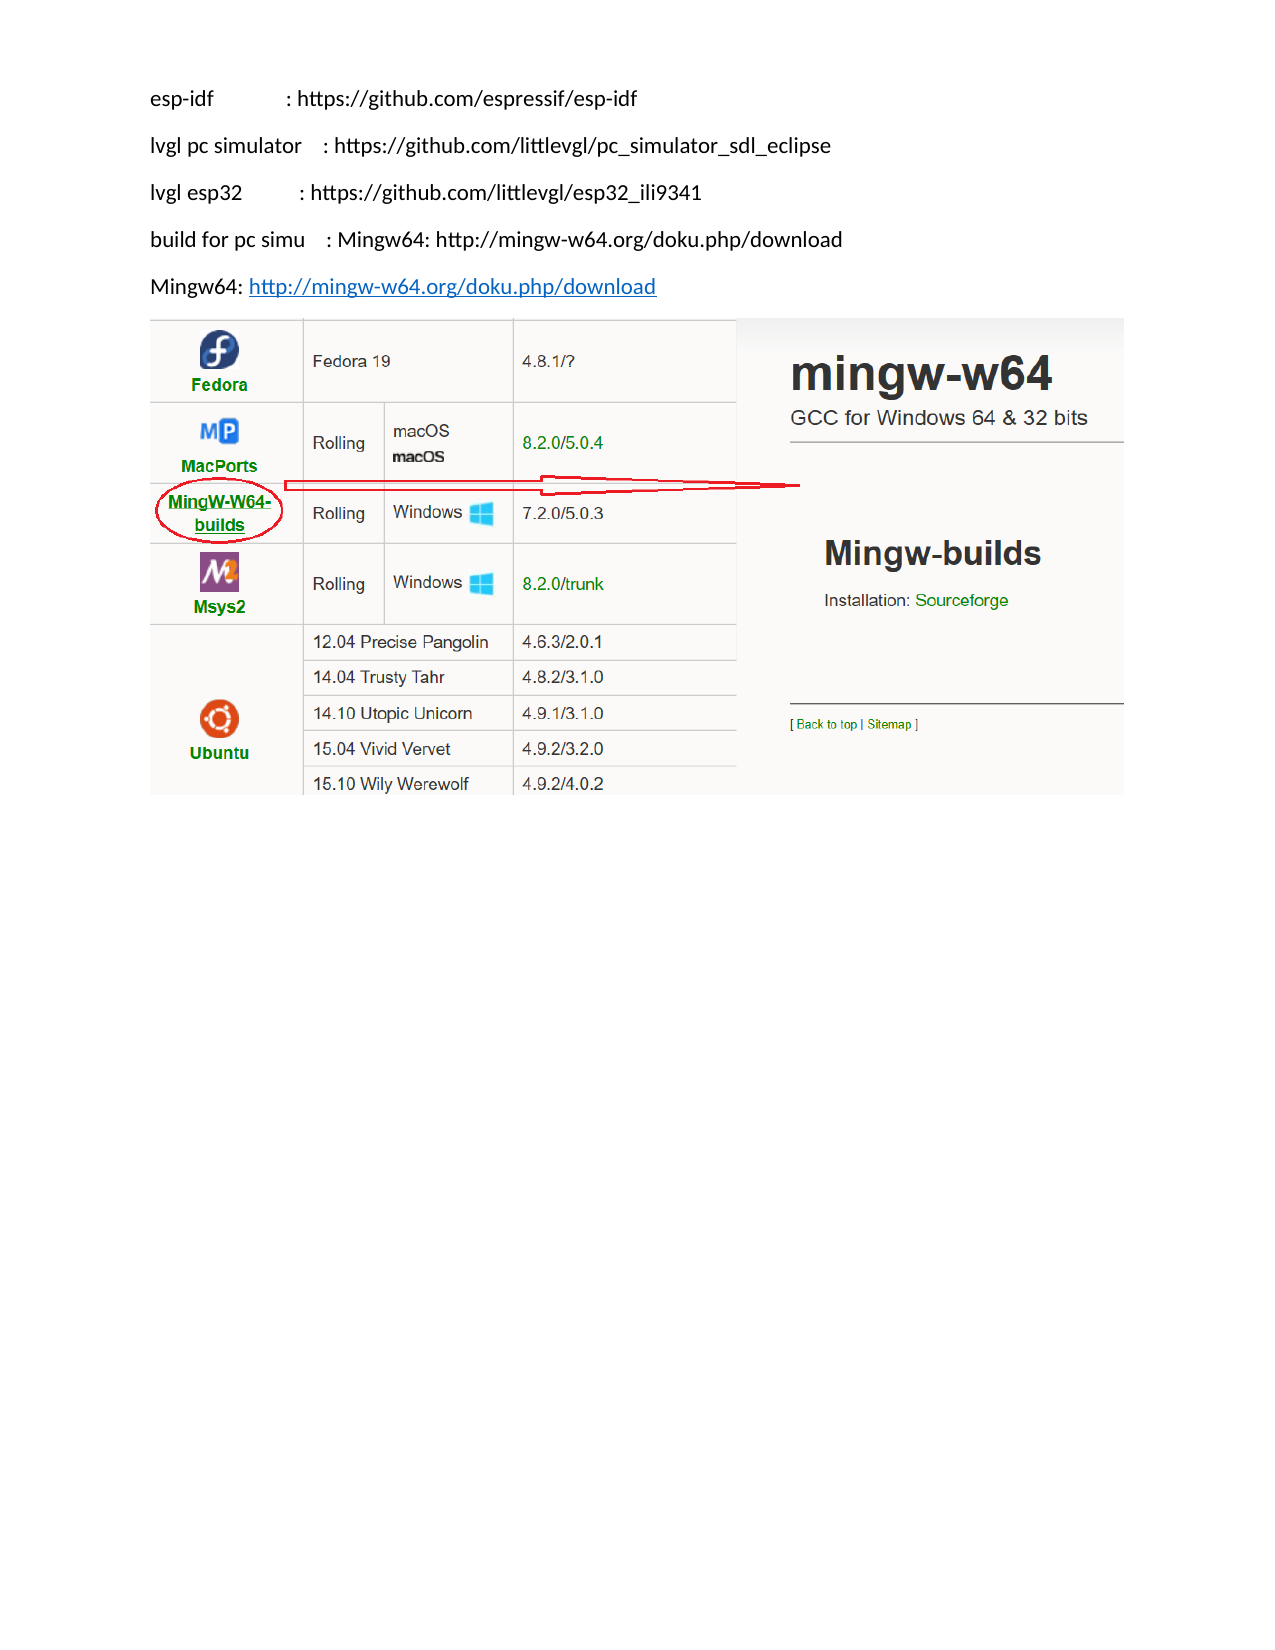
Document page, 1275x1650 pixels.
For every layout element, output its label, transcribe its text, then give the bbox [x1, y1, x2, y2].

text esp-idf : https://github.com/espressif/esp-idf [150, 84, 1125, 112]
text build for pc simu : Mingw64: http://mingw-w64.org/doku.php/download [150, 225, 1125, 253]
text Mingw64: http://mingw-w64.org/doku.php/download [150, 272, 1125, 300]
picture [150, 318, 1124, 795]
text lvgl pc simulator : https://github.com/littlevgl/pc_simulator_sdl_eclipse [150, 131, 1125, 159]
text lvgl esp32 : https://github.com/littlevgl/esp32_ili9341 [150, 178, 1125, 206]
